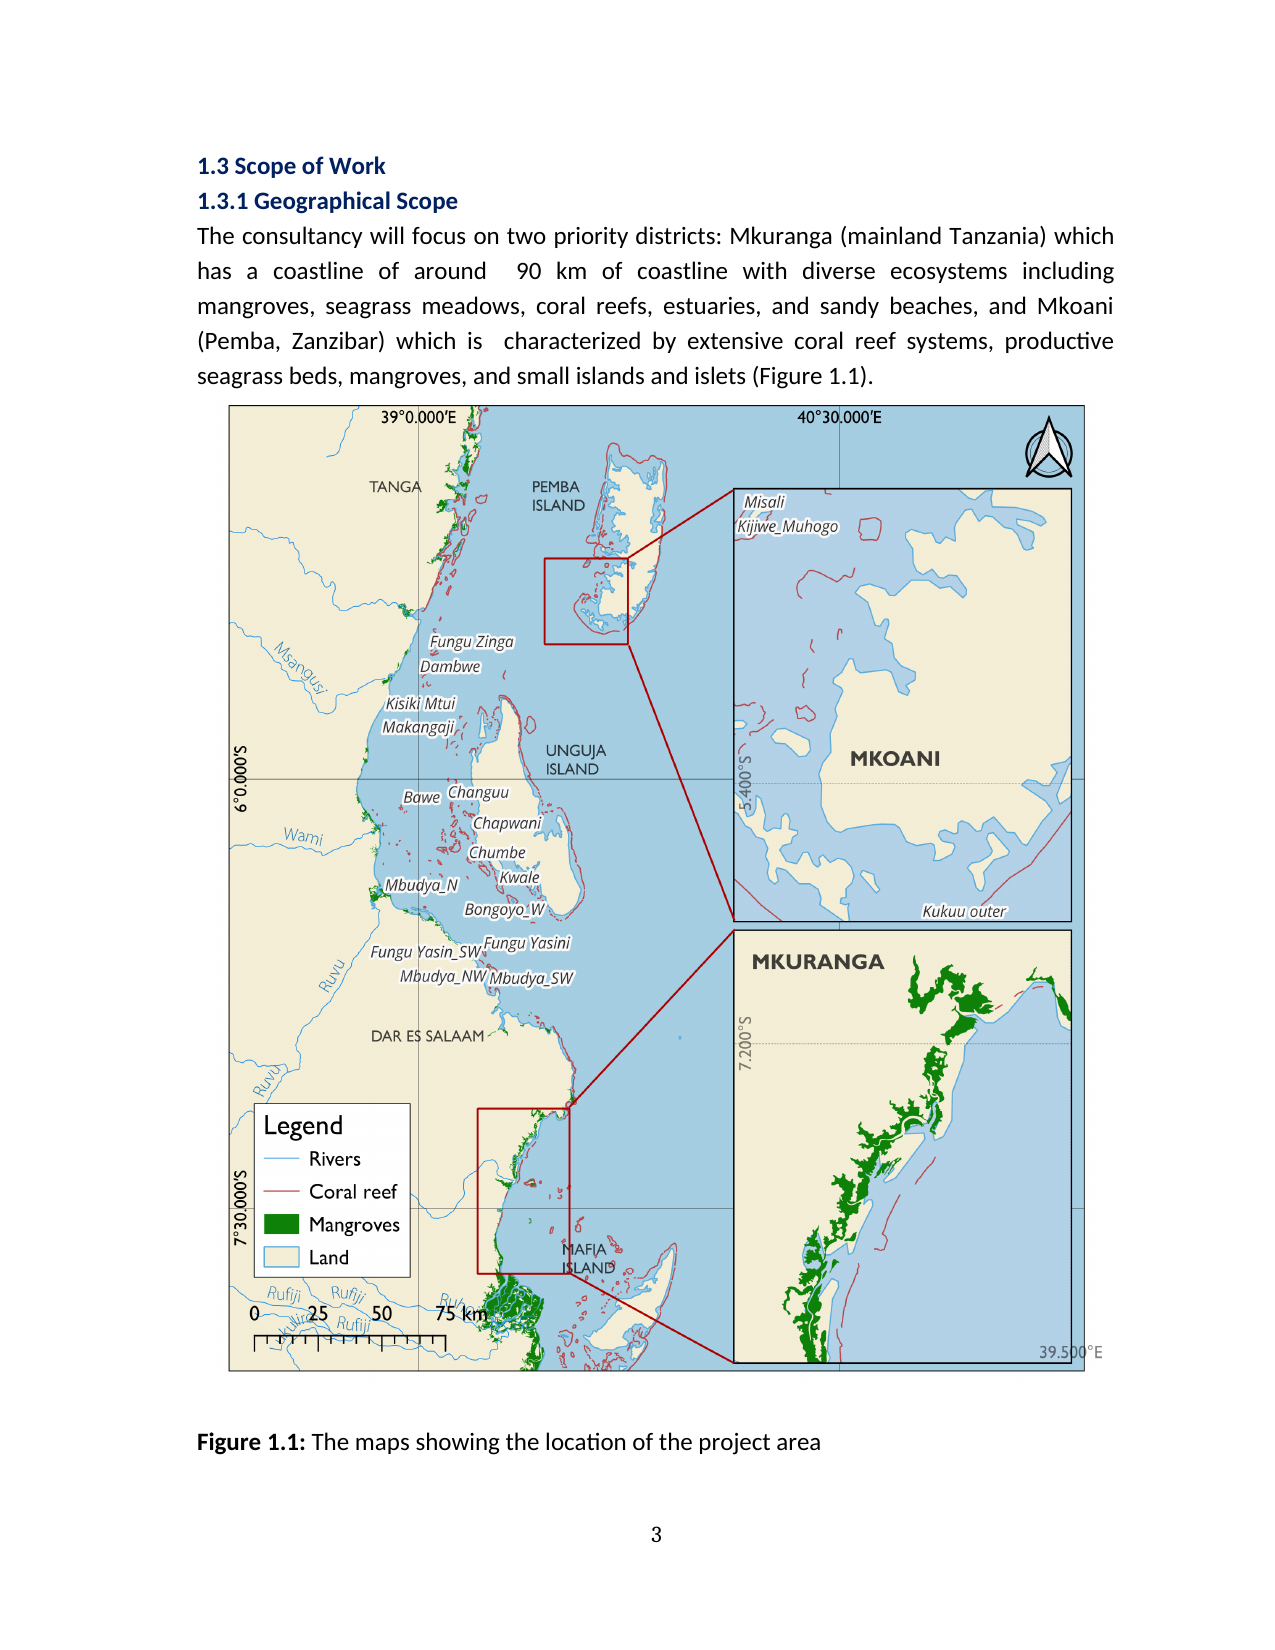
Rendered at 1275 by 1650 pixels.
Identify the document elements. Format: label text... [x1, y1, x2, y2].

text 1.3.1 Geographical Scope [197, 185, 1116, 216]
picture [210, 395, 1103, 1382]
text 1.3 Scope of Work [197, 150, 1116, 181]
text The consultancy will focus on two priority districts: Mkuranga (mainland Tanzania) which has a coastline of around 90 km of coastline with diverse ecosystems including mangroves, seagrass meadows, coral reefs, estuaries, and sandy beaches, and Mkoani (Pemba, Zanzibar) which is characterized by extensive coral reef systems, productive seagrass beds, mangroves, and small islands and islets (Figure 1.1). [197, 220, 1116, 391]
text Figure 1.1: The maps showing the location of the project area [197, 1426, 1116, 1457]
